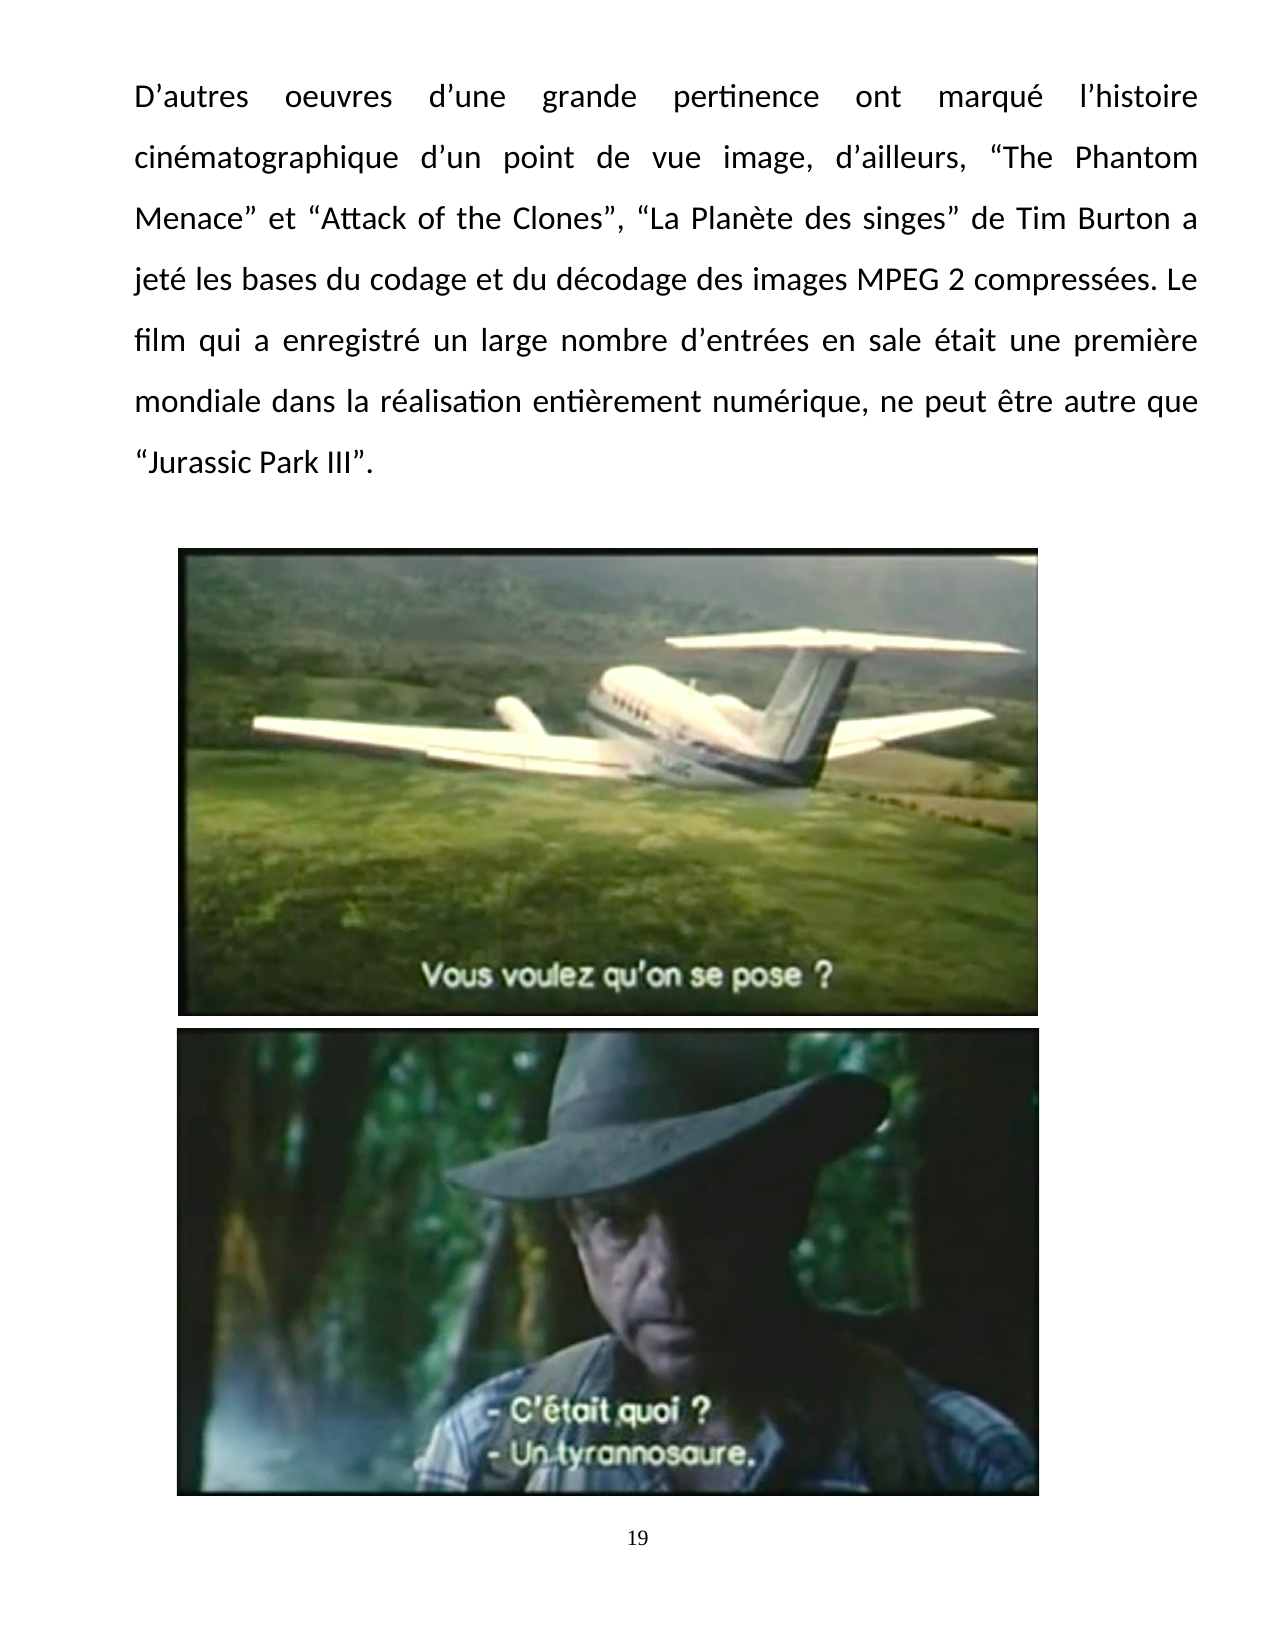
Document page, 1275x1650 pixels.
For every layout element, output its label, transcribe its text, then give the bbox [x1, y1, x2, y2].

picture [176, 1028, 1040, 1496]
text D’autres oeuvres d’une grande pertinence ont marqué l’histoire cinématographique d’un point de vue image, d’ailleurs, “The Phantom Menace” et “Attack of the Clones”, “La Planète des singes” de Tim Burton a jeté les bases du codage et du décodage des images MPEG 2 compressées. Le film qui a enregistré un large nombre d’entrées en sale était une première mondiale dans la réalisation entièrement numérique, ne peut être autre que “Jurassic Park III”. [134, 75, 1199, 482]
picture [178, 548, 1038, 1016]
